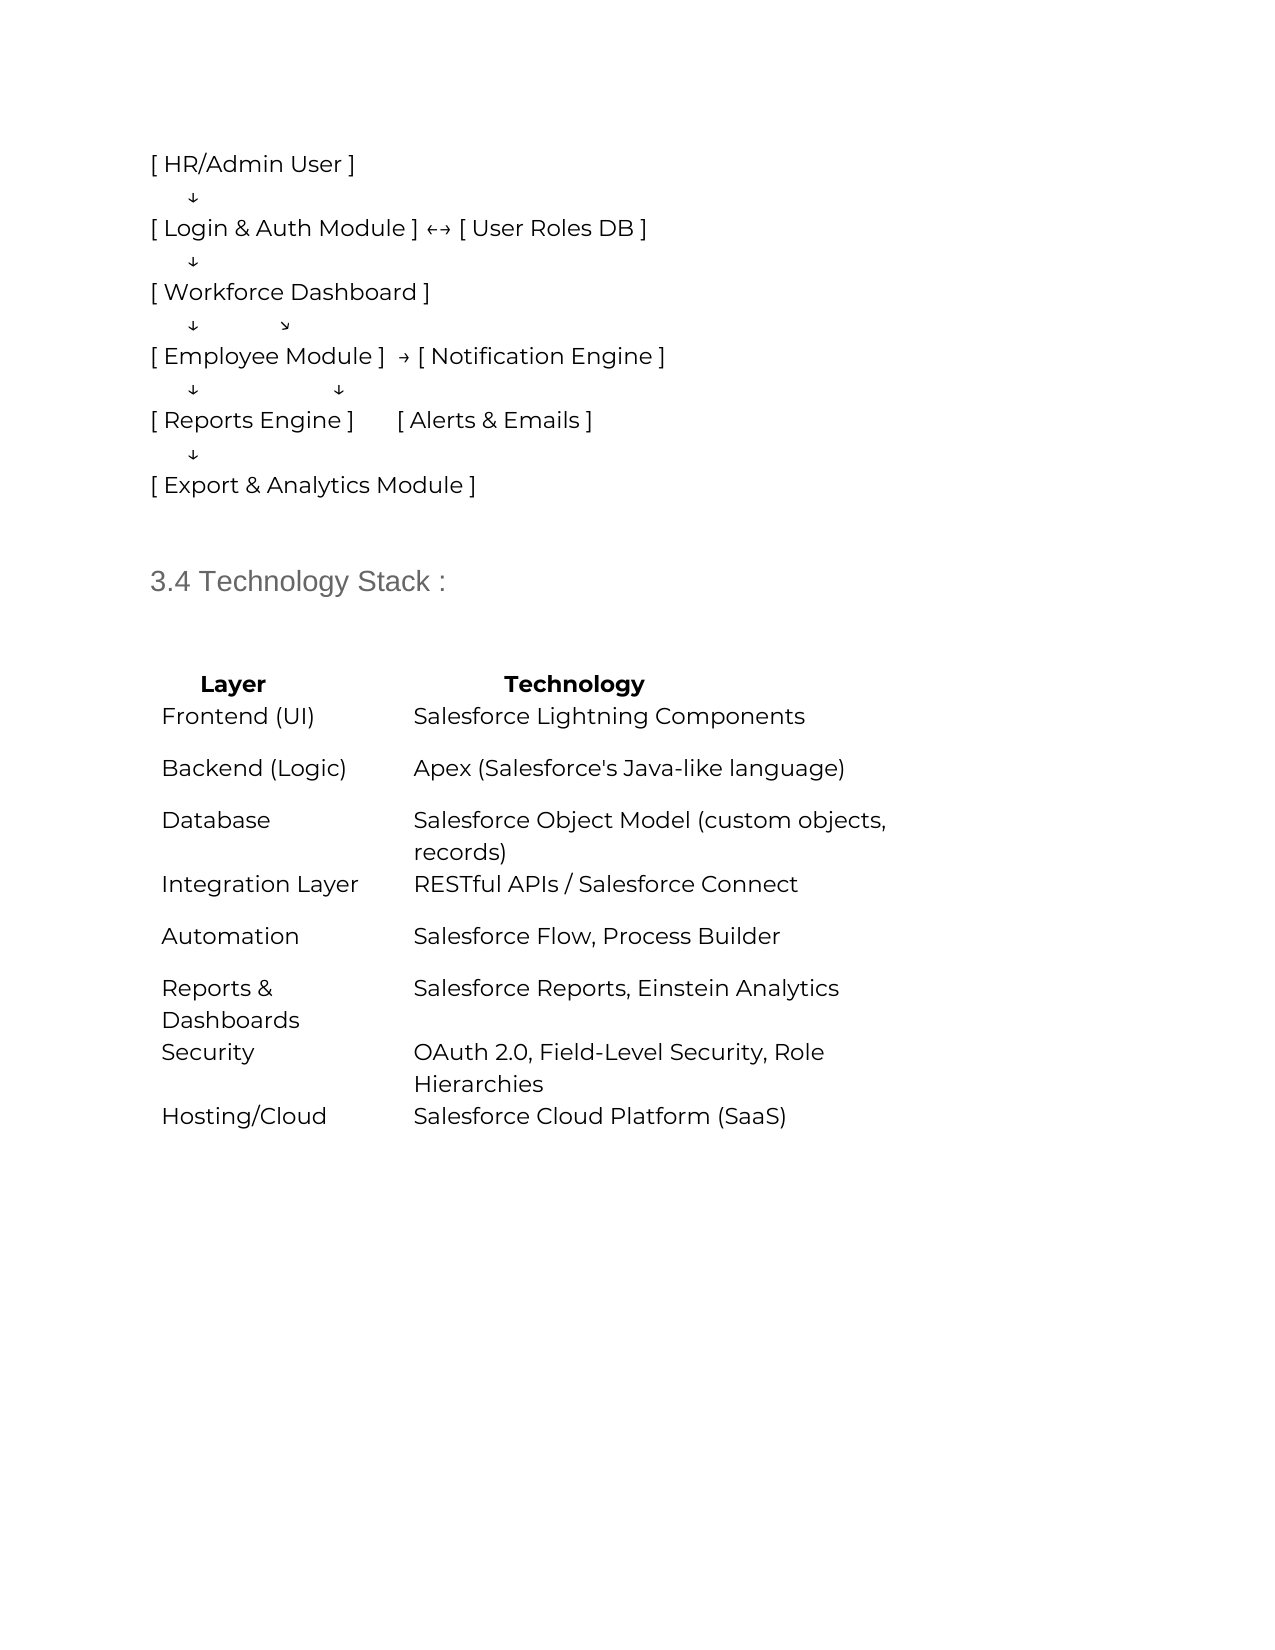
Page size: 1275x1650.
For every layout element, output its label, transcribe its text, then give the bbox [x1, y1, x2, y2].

text ↓ ↓ [150, 374, 1125, 402]
table_cell Apex (Salesforce's Java-like language) [402, 754, 932, 806]
text [ Login & Auth Module ] ←→ [ User Roles DB ] [150, 214, 1125, 242]
table_cell Automation [150, 922, 402, 974]
text ↓ [150, 439, 1125, 467]
table_cell OAuth 2.0, Field-Level Security, Role Hierarchies [402, 1038, 932, 1102]
table_header Technology [402, 606, 932, 702]
table_cell Hosting/Cloud [150, 1102, 402, 1154]
table_cell Salesforce Reports, Einstein Analytics [402, 974, 932, 1038]
text [ Reports Engine ] [ Alerts & Emails ] [150, 407, 1125, 434]
text ↓ [150, 182, 1125, 210]
table_cell Security [150, 1038, 402, 1102]
table_cell Database [150, 806, 402, 870]
subtitle 3.4 Technology Stack : [150, 564, 1125, 598]
table_cell Salesforce Lightning Components [402, 702, 932, 754]
text [ Workforce Dashboard ] [150, 278, 1125, 306]
table_cell Integration Layer [150, 870, 402, 922]
table_cell RESTful APIs / Salesforce Connect [402, 870, 932, 922]
table_cell Salesforce Object Model (custom objects, records) [402, 806, 932, 870]
text [ Employee Module ] → [ Notification Engine ] [150, 342, 1125, 370]
table_cell Frontend (UI) [150, 702, 402, 754]
table_header Layer [150, 606, 402, 702]
table_cell Reports & Dashboards [150, 974, 402, 1038]
table_cell Backend (Logic) [150, 754, 402, 806]
text [ Export & Analytics Module ] [150, 471, 1125, 499]
text [ HR/Admin User ] [150, 150, 1125, 178]
text ↓ ↘ [150, 310, 1125, 338]
text ↓ [150, 246, 1125, 274]
table_cell Salesforce Flow, Process Builder [402, 922, 932, 974]
table_cell Salesforce Cloud Platform (SaaS) [402, 1102, 932, 1154]
